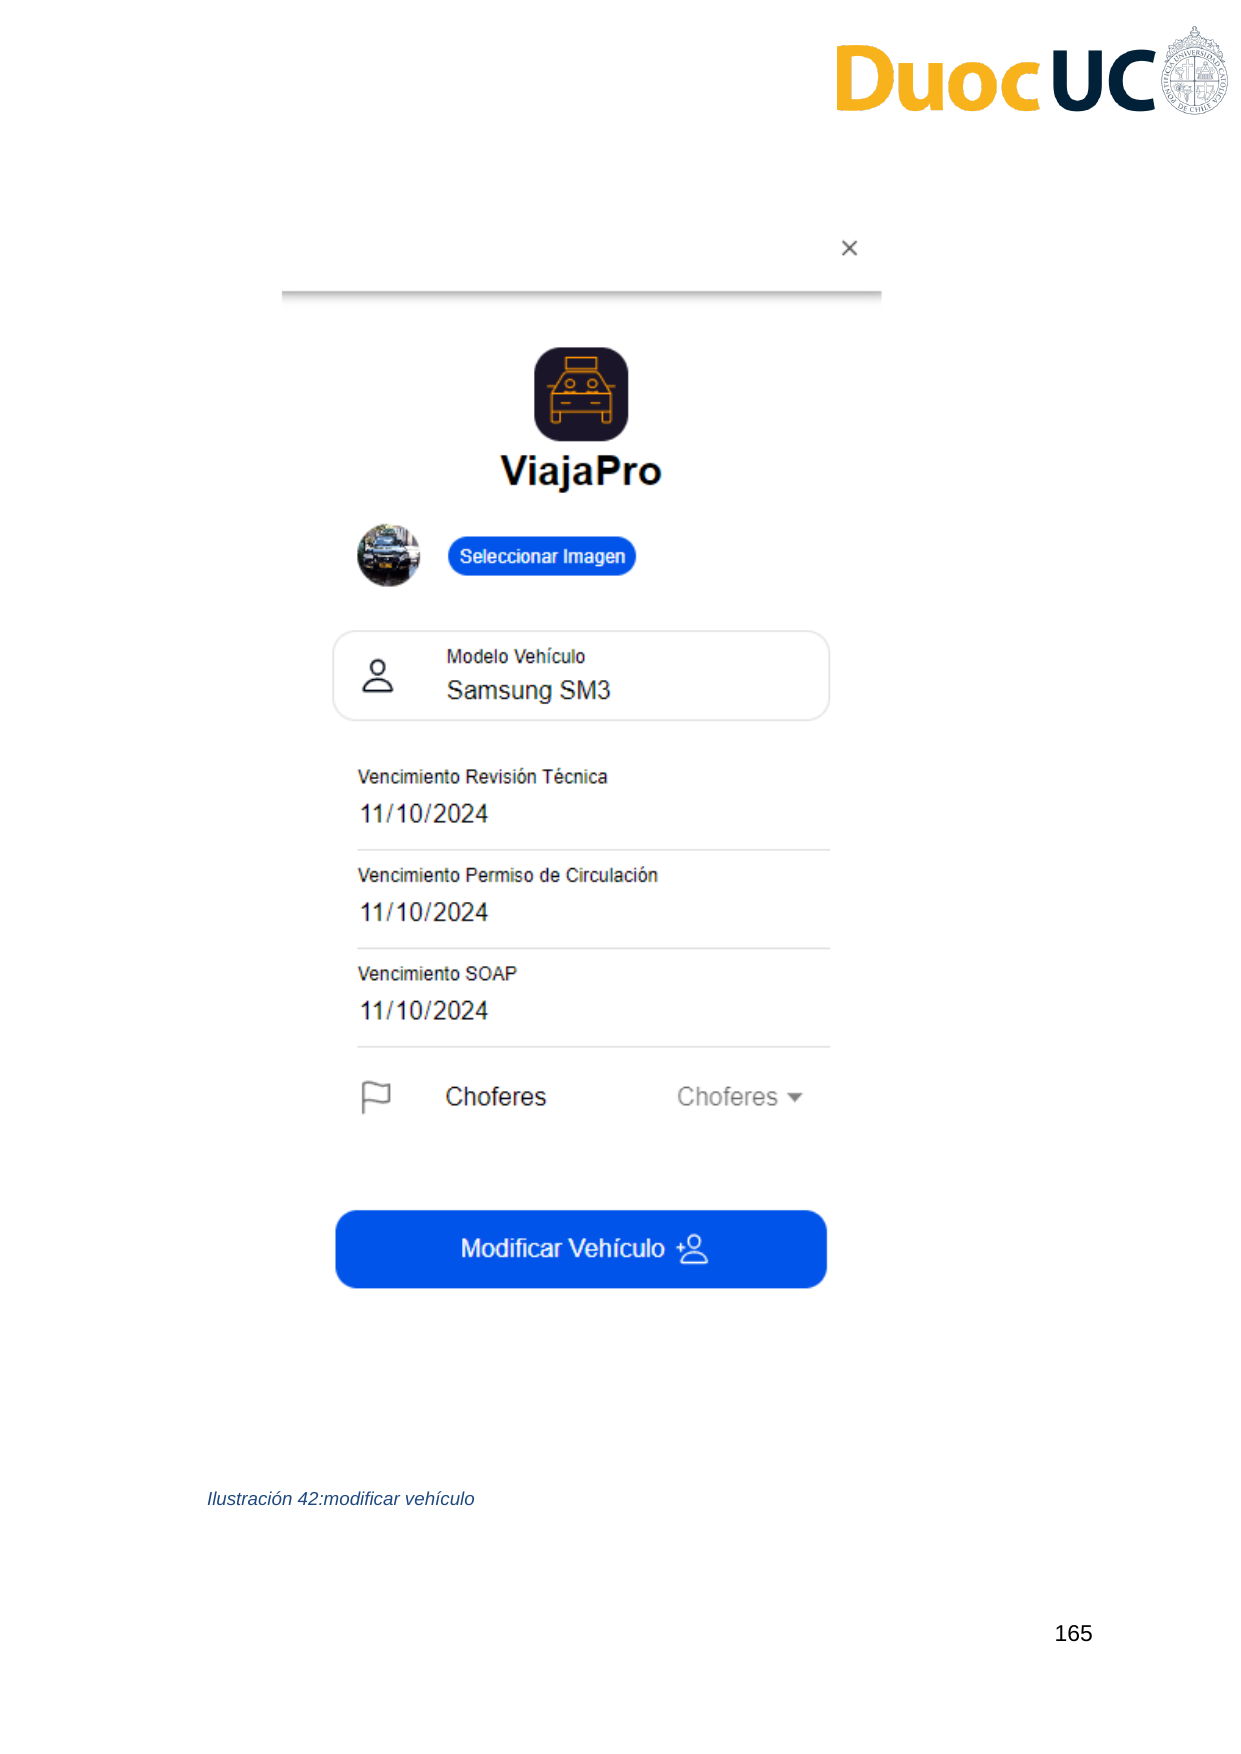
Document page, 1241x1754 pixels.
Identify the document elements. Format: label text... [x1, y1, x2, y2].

picture [281, 207, 882, 1484]
picture [831, 20, 1233, 120]
